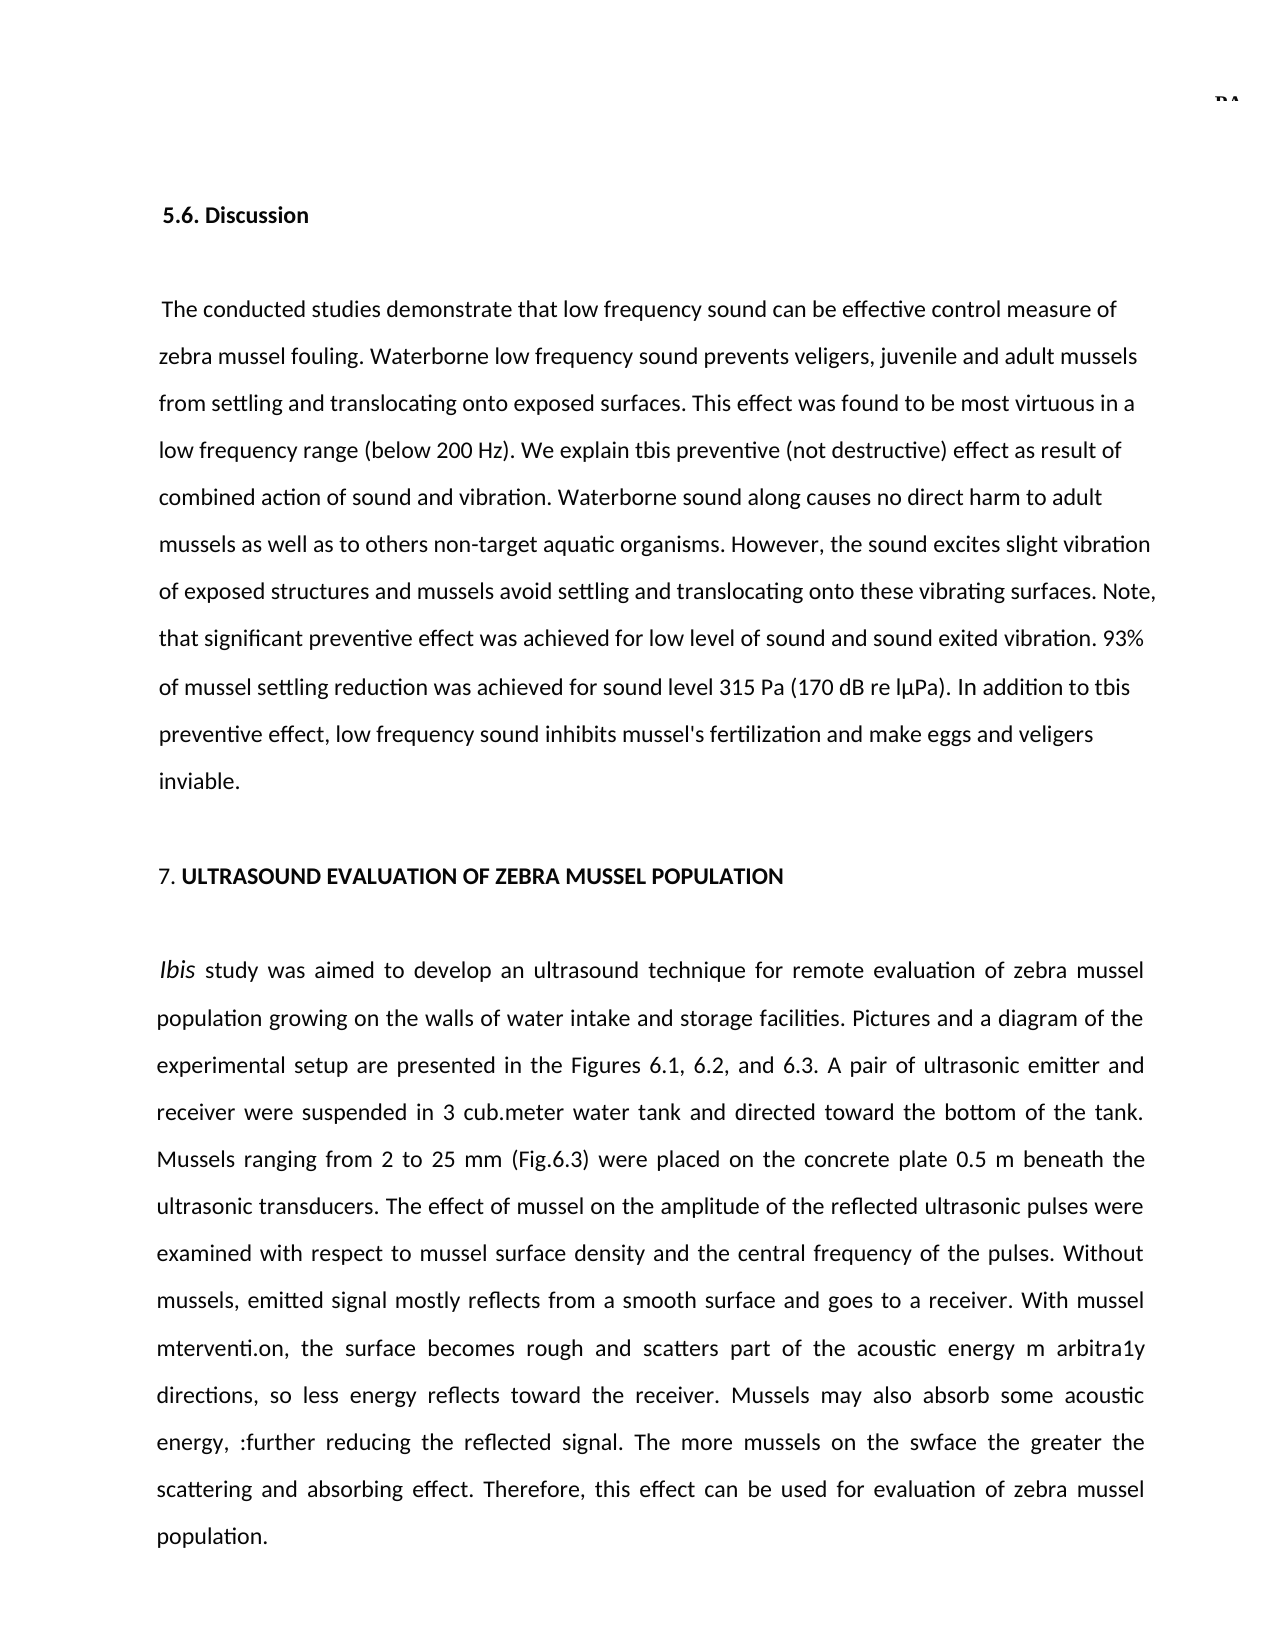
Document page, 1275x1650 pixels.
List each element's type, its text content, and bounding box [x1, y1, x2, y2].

text 7. ULTRASOUND EVALUATION OF ZEBRA MUSSEL POPULATION [158, 861, 1254, 890]
text Ibis study was aimed to develop an ultrasound technique for remote evaluation of zebra mussel population growing on the walls of water intake and storage facilities. Pictures and a diagram of the experimental setup are presented in the Figures 6.1, 6.2, and 6.3. A pair of ultrasonic emitter and receiver were suspended in 3 cub.meter water tank and directed toward the bottom of the tank. Mussels ranging from 2 to 25 mm (Fig.6.3) were placed on the concrete plate 0.5 m beneath the ultrasonic transducers. The effect of mussel on the amplitude of the reflected ultrasonic pulses were examined with respect to mussel surface density and the central frequency of the pulses. Without mussels, emitted signal mostly reflects from a smooth surface and goes to a receiver. With mussel mterventi.on, the surface becomes rough and scatters part of the acoustic energy m arbitra1y directions, so less energy reflects toward the receiver. Mussels may also absorb some acoustic energy, :further reducing the reflected signal. The more mussels on the swface the greater the scattering and absorbing effect. Therefore, this effect can be used for evaluation of zebra mussel population. [156, 953, 1146, 1550]
text 5.6. Discussion [162, 200, 1254, 229]
text The conducted studies demonstrate that low frequency sound can be effective control measure of zebra mussel fouling. Waterborne low frequency sound prevents veligers, juvenile and adult mussels from settling and translocating onto exposed surfaces. This effect was found to be most virtuous in a low frequency range (below 200 Hz). We explain tbis preventive (not destructive) effect as result of combined action of sound and vibration. Waterborne sound along causes no direct harm to adult mussels as well as to others non-target aquatic organisms. However, the sound excites slight vibration of exposed structures and mussels avoid settling and translocating onto these vibrating surfaces. Note, that significant preventive effect was achieved for low level of sound and sound exited vibration. 93% of mussel settling reduction was achieved for sound level 315 Pa (170 dB re lµPa). In addition to tbis preventive effect, low frequency sound inhibits mussel's fertilization and make eggs and veligers inviable. [158, 294, 1168, 796]
